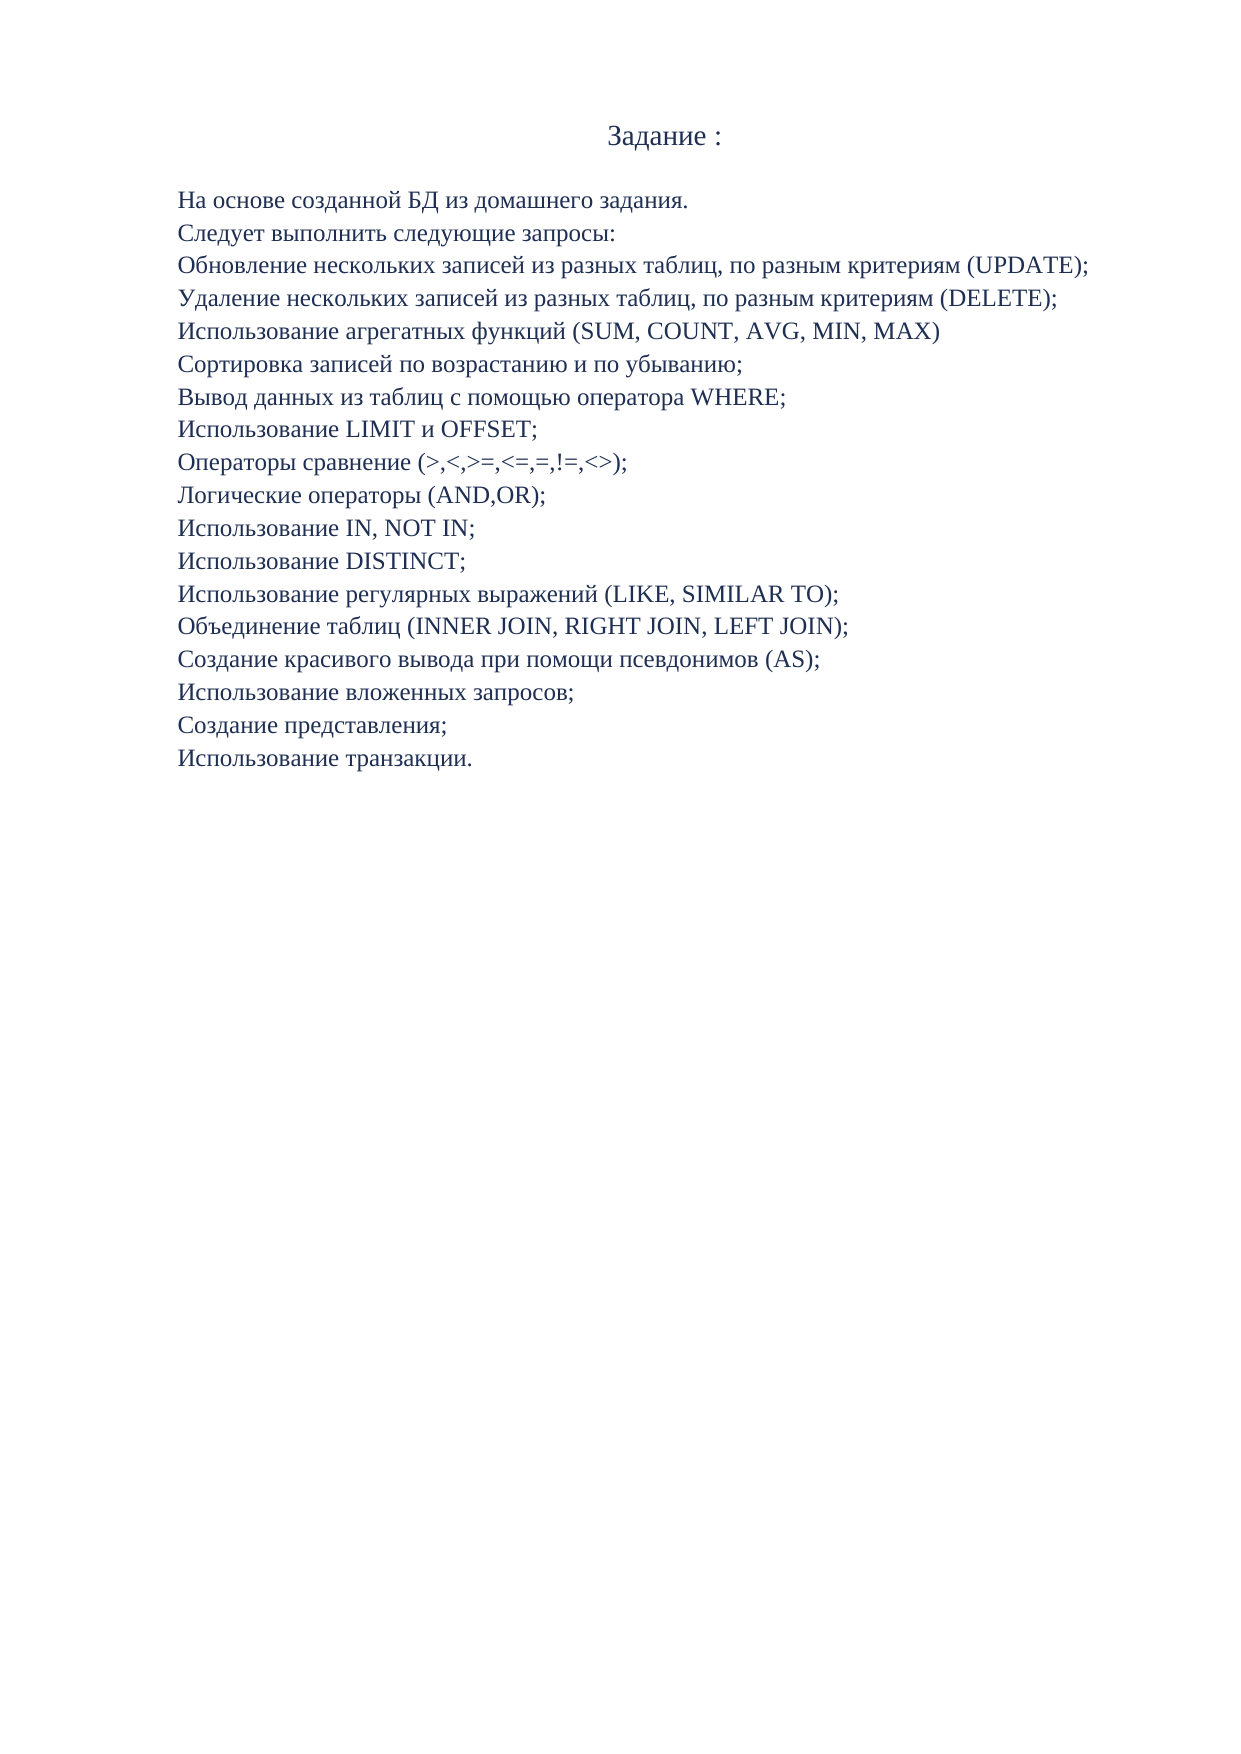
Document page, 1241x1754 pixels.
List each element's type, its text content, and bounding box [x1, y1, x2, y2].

text Задание : [177, 118, 1152, 152]
text На основе созданной БД из домашнего задания. Следует выполнить следующие запросы: Обновление нескольких записей из разных таблиц, по разным критериям (UPDATE); Удаление нескольких записей из разных таблиц, по разным критериям (DELETE); Использование агрегатных функций (SUM, COUNT, AVG, MIN, MAX) Сортировка записей по возрастанию и по убыванию; Вывод данных из таблиц с помощью оператора WHERE; Использование LIMIT и OFFSET; Операторы сравнение (>,<,>=,<=,=,!=,<>); Логические операторы (AND,OR); Использование IN, NOT IN; Использование DISTINCT; Использование регулярных выражений (LIKE, SIMILAR TO); Объединение таблиц (INNER JOIN, RIGHT JOIN, LEFT JOIN); Создание красивого вывода при помощи псевдонимов (AS); Использование вложенных запросов; Создание представления; Использование транзакции. [177, 181, 1152, 771]
